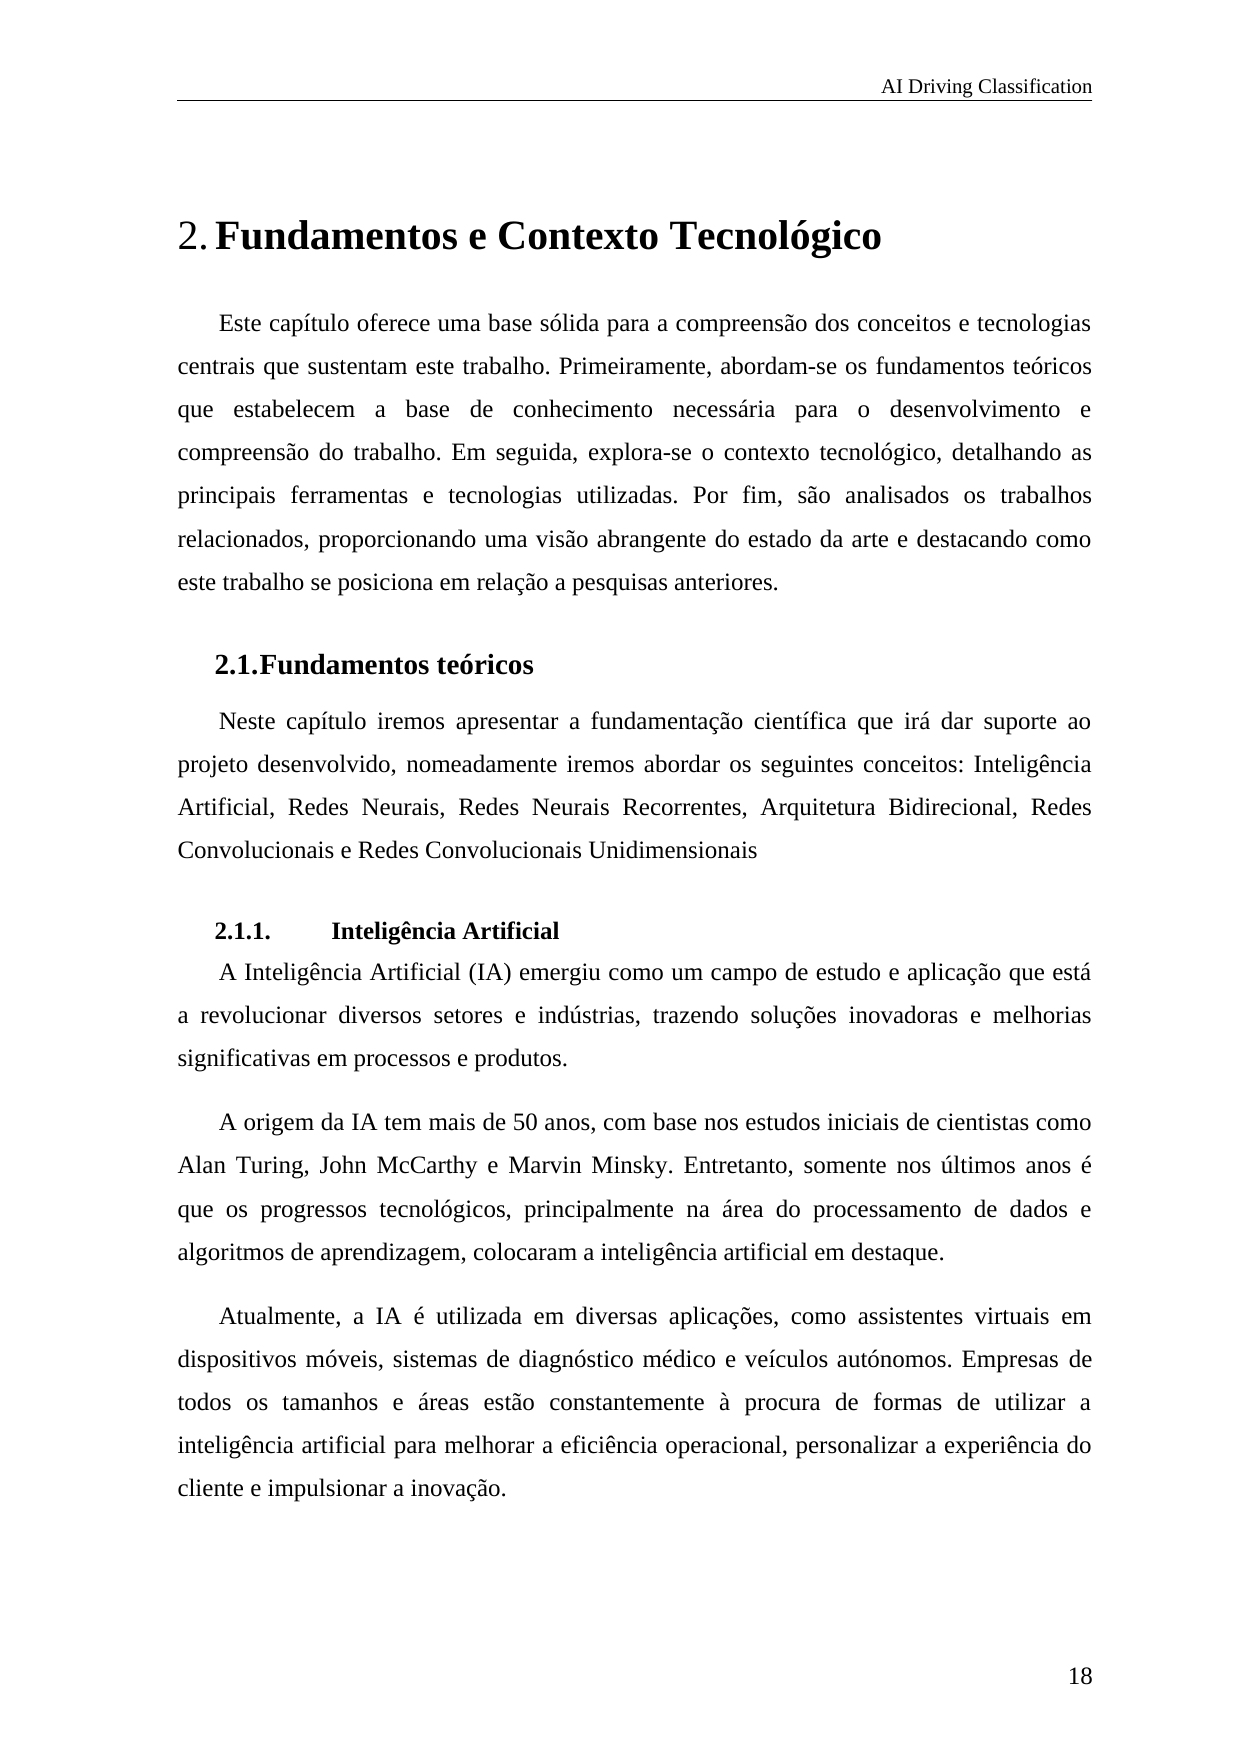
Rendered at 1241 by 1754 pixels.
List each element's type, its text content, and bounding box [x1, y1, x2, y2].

subtitle Inteligência Artificial [214, 916, 1092, 945]
text Este capítulo oferece uma base sólida para a compreensão dos conceitos e tecnologias centrais que sustentam este trabalho. Primeiramente, abordam-se os fundamentos teóricos que estabelecem a base de conhecimento necessária para o desenvolvimento e compreensão do trabalho. Em seguida, explora-se o contexto tecnológico, detalhando as principais ferramentas e tecnologias utilizadas. Por fim, são analisados os trabalhos relacionados, proporcionando uma visão abrangente do estado da arte e destacando como este trabalho se posiciona em relação a pesquisas anteriores. [177, 308, 1092, 596]
text A origem da IA tem mais de 50 anos, com base nos estudos iniciais de cientistas como Alan Turing, John McCarthy e Marvin Minsky. Entretanto, somente nos últimos anos é que os progressos tecnológicos, principalmente na área do processamento de dados e algoritmos de aprendizagem, colocaram a inteligência artificial em destaque. [177, 1107, 1092, 1266]
text Neste capítulo iremos apresentar a fundamentação científica que irá dar suporte ao projeto desenvolvido, nomeadamente iremos abordar os seguintes conceitos: Inteligência Artificial, Redes Neurais, Redes Neurais Recorrentes, Arquitetura Bidirecional, Redes Convolucionais e Redes Convolucionais Unidimensionais [177, 706, 1092, 864]
text Atualmente, a IA é utilizada em diversas aplicações, como assistentes virtuais em dispositivos móveis, sistemas de diagnóstico médico e veículos autónomos. Empresas de todos os tamanhos e áreas estão constantemente à procura de formas de utilizar a inteligência artificial para melhorar a eficiência operacional, personalizar a experiência do cliente e impulsionar a inovação. [177, 1301, 1092, 1502]
subtitle Fundamentos e Contexto Tecnológico [177, 210, 1092, 258]
subtitle Fundamentos teóricos [214, 647, 1092, 681]
text A Inteligência Artificial (IA) emergiu como um campo de estudo e aplicação que está a revolucionar diversos setores e indústrias, trazendo soluções inovadoras e melhorias significativas em processos e produtos. [177, 957, 1092, 1072]
